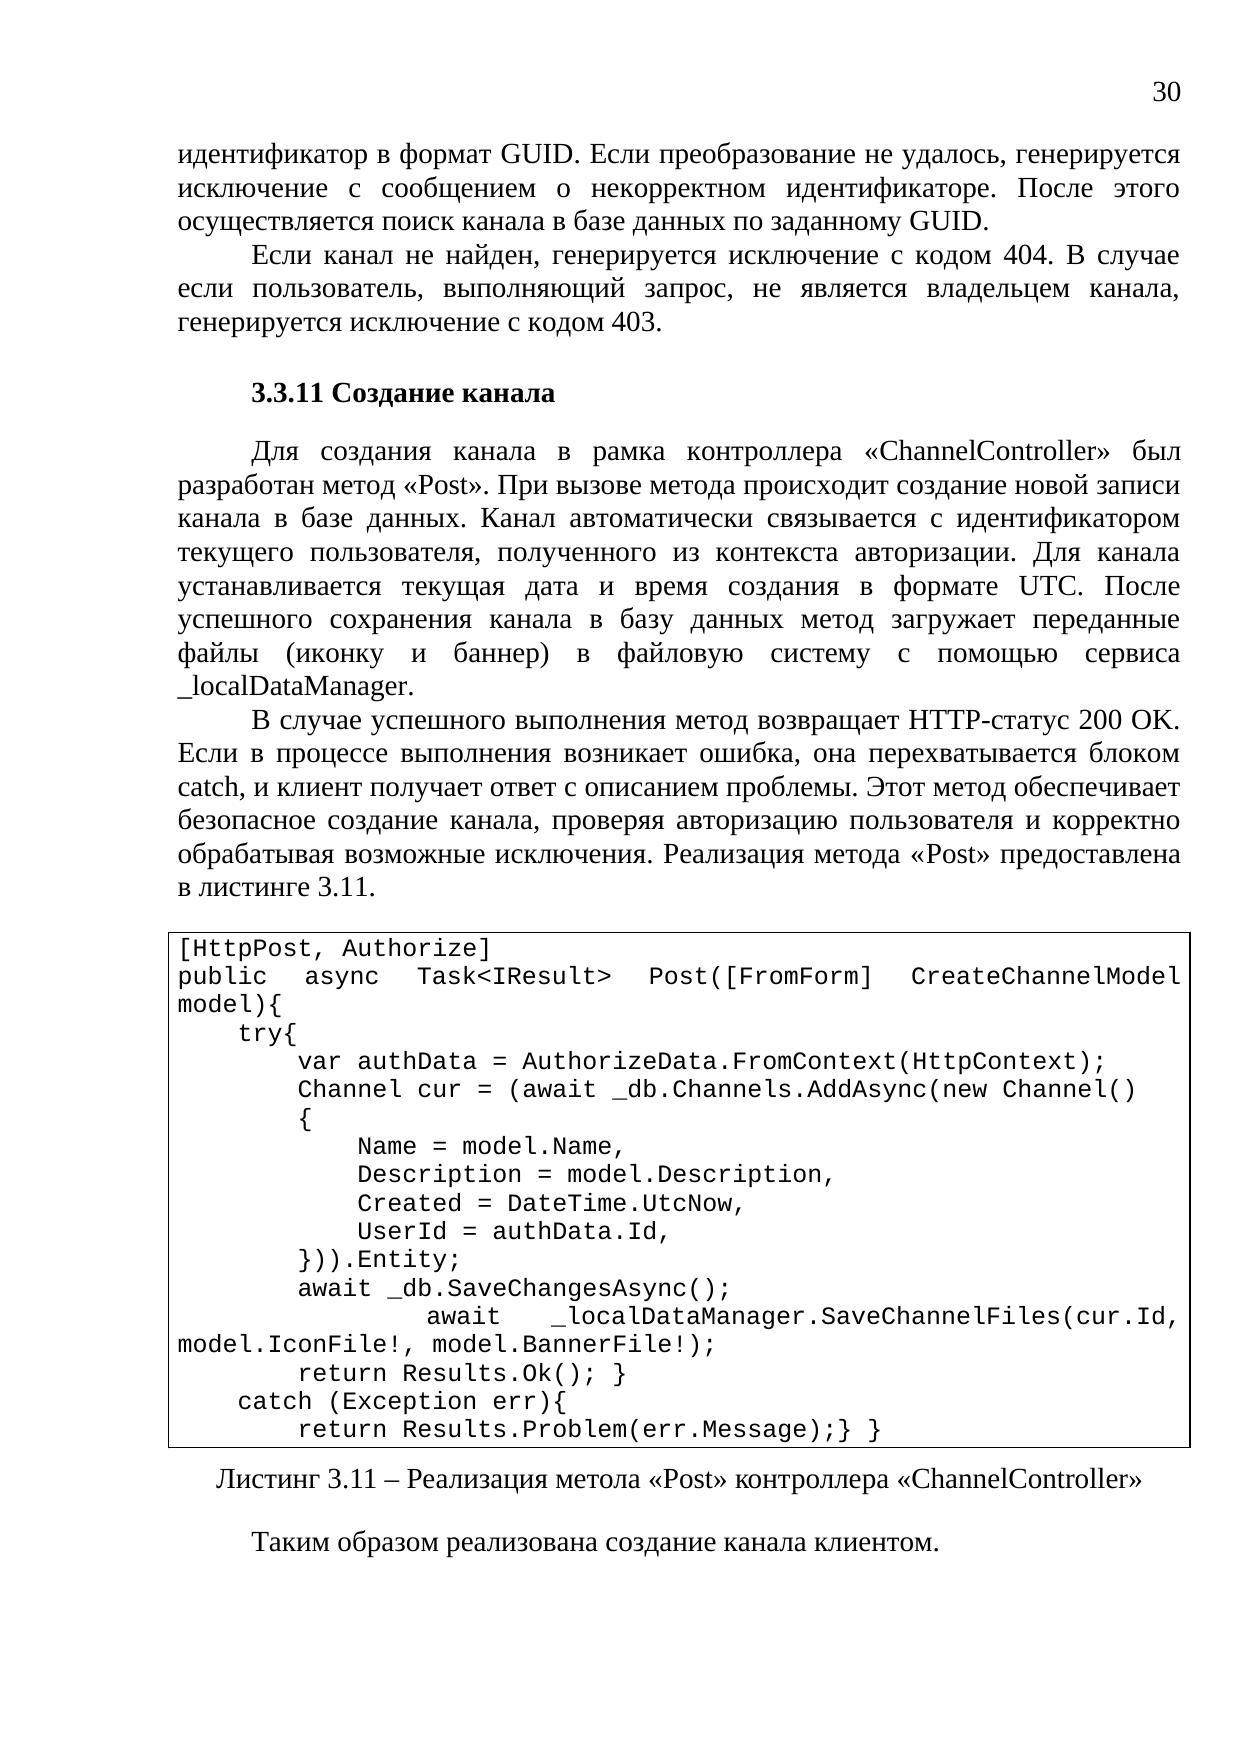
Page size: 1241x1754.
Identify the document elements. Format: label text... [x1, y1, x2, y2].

text public async Task<IResult> Post([FromForm] CreateChannelModel model){ [177, 964, 1181, 1020]
text Name = model.Name, [177, 1134, 1181, 1162]
text { [177, 1105, 1181, 1134]
text Description = model.Description, [177, 1162, 1181, 1190]
text Листинг 3.11 – Реализация метола «Post» контроллера «ChannelController» [177, 1461, 1181, 1494]
text Channel cur = (await _db.Channels.AddAsync(new Channel() [177, 1077, 1181, 1105]
text await _localDataManager.SaveChannelFiles(cur.Id, model.IconFile!, model.BannerFile!); [177, 1304, 1181, 1360]
text Если канал не найден, генерируется исключение с кодом 404. В случае если пользователь, выполняющий запрос, не является владельцем канала, генерируется исключение с кодом 403. [177, 237, 1181, 337]
text return Results.Problem(err.Message);} } [169, 1414, 1189, 1447]
text await _db.SaveChangesAsync(); [177, 1275, 1181, 1304]
text Создание канала [251, 375, 1181, 408]
text В случае успешного выполнения метод возвращает HTTP-статус 200 OK. Если в процессе выполнения возникает ошибка, она перехватывается блоком catch, и клиент получает ответ с описанием проблемы. Этот метод обеспечивает безопасное создание канала, проверяя авторизацию пользователя и корректно обрабатывая возможные исключения. Реализация метода «Post» предоставлена в листинге 3.11. [177, 702, 1181, 903]
text catch (Exception err){ [177, 1389, 1181, 1414]
text [HttpPost, Authorize] [169, 933, 1189, 964]
text })).Entity; [177, 1247, 1181, 1275]
text try{ [177, 1020, 1181, 1049]
text var authData = AuthorizeData.FromContext(HttpContext); [177, 1049, 1181, 1077]
text Created = DateTime.UtcNow, [177, 1190, 1181, 1219]
text Для создания канала в рамка контроллера «ChannelController» был разработан метод «Post». При вызове метода происходит создание новой записи канала в базе данных. Канал автоматически связывается с идентификатором текущего пользователя, полученного из контекста авторизации. Для канала устанавливается текущая дата и время создания в формате UTC. После успешного сохранения канала в базу данных метод загружает переданные файлы (иконку и баннер) в файловую систему с помощью сервиса _localDataManager. [177, 433, 1181, 702]
text Таким образом реализована создание канала клиентом. [177, 1524, 1181, 1557]
text UserId = authData.Id, [177, 1219, 1181, 1247]
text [177, 136, 1181, 237]
text return Results.Ok(); } [177, 1360, 1181, 1389]
